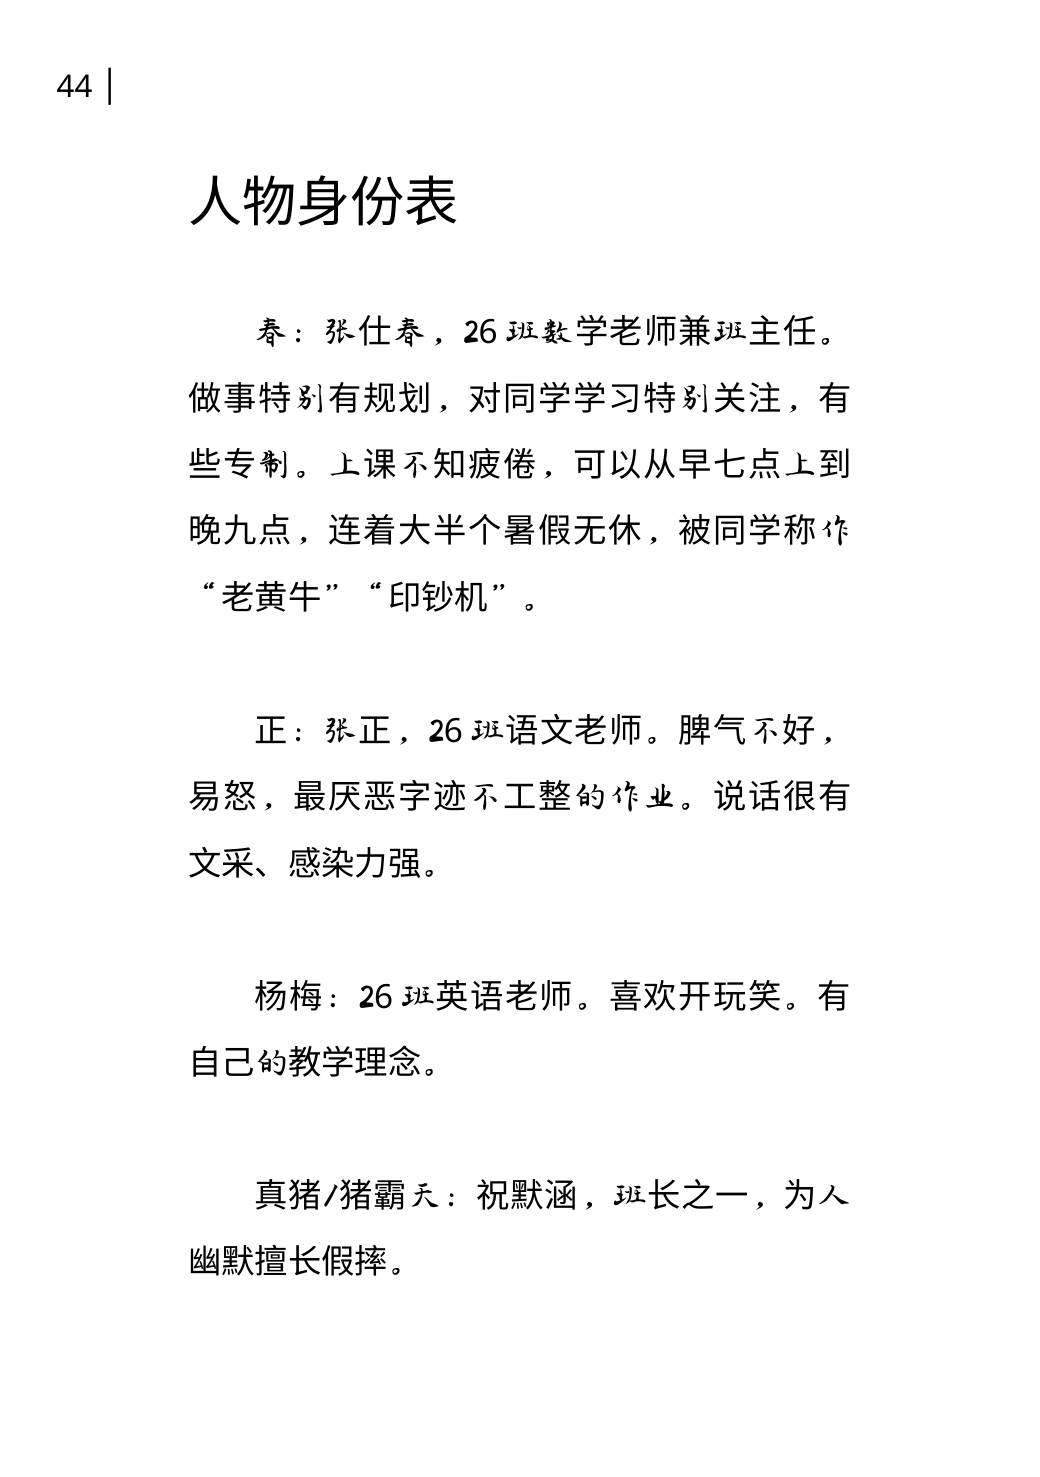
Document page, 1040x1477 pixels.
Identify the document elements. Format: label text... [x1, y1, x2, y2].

text 春：张仕春，26班数学老师兼班主任。做事特别有规划，对同学学习特别关注，有些专制。上课不知疲倦，可以从早七点上到晚九点，连着大半个暑假无休，被同学称作“老黄牛”“印钞机”。 [188, 299, 852, 632]
text 真猪/猪霸天：祝默涵，班长之一，为人幽默擅长假摔。 [188, 1163, 852, 1296]
text 杨梅：26班英语老师。喜欢开玩笑。有自己的教学理念。 [188, 964, 852, 1097]
text 人物身份表 [188, 166, 852, 233]
text 正：张正，26班语文老师。脾气不好，易怒，最厌恶字迹不工整的作业。说话很有文采、感染力强。 [188, 698, 852, 897]
